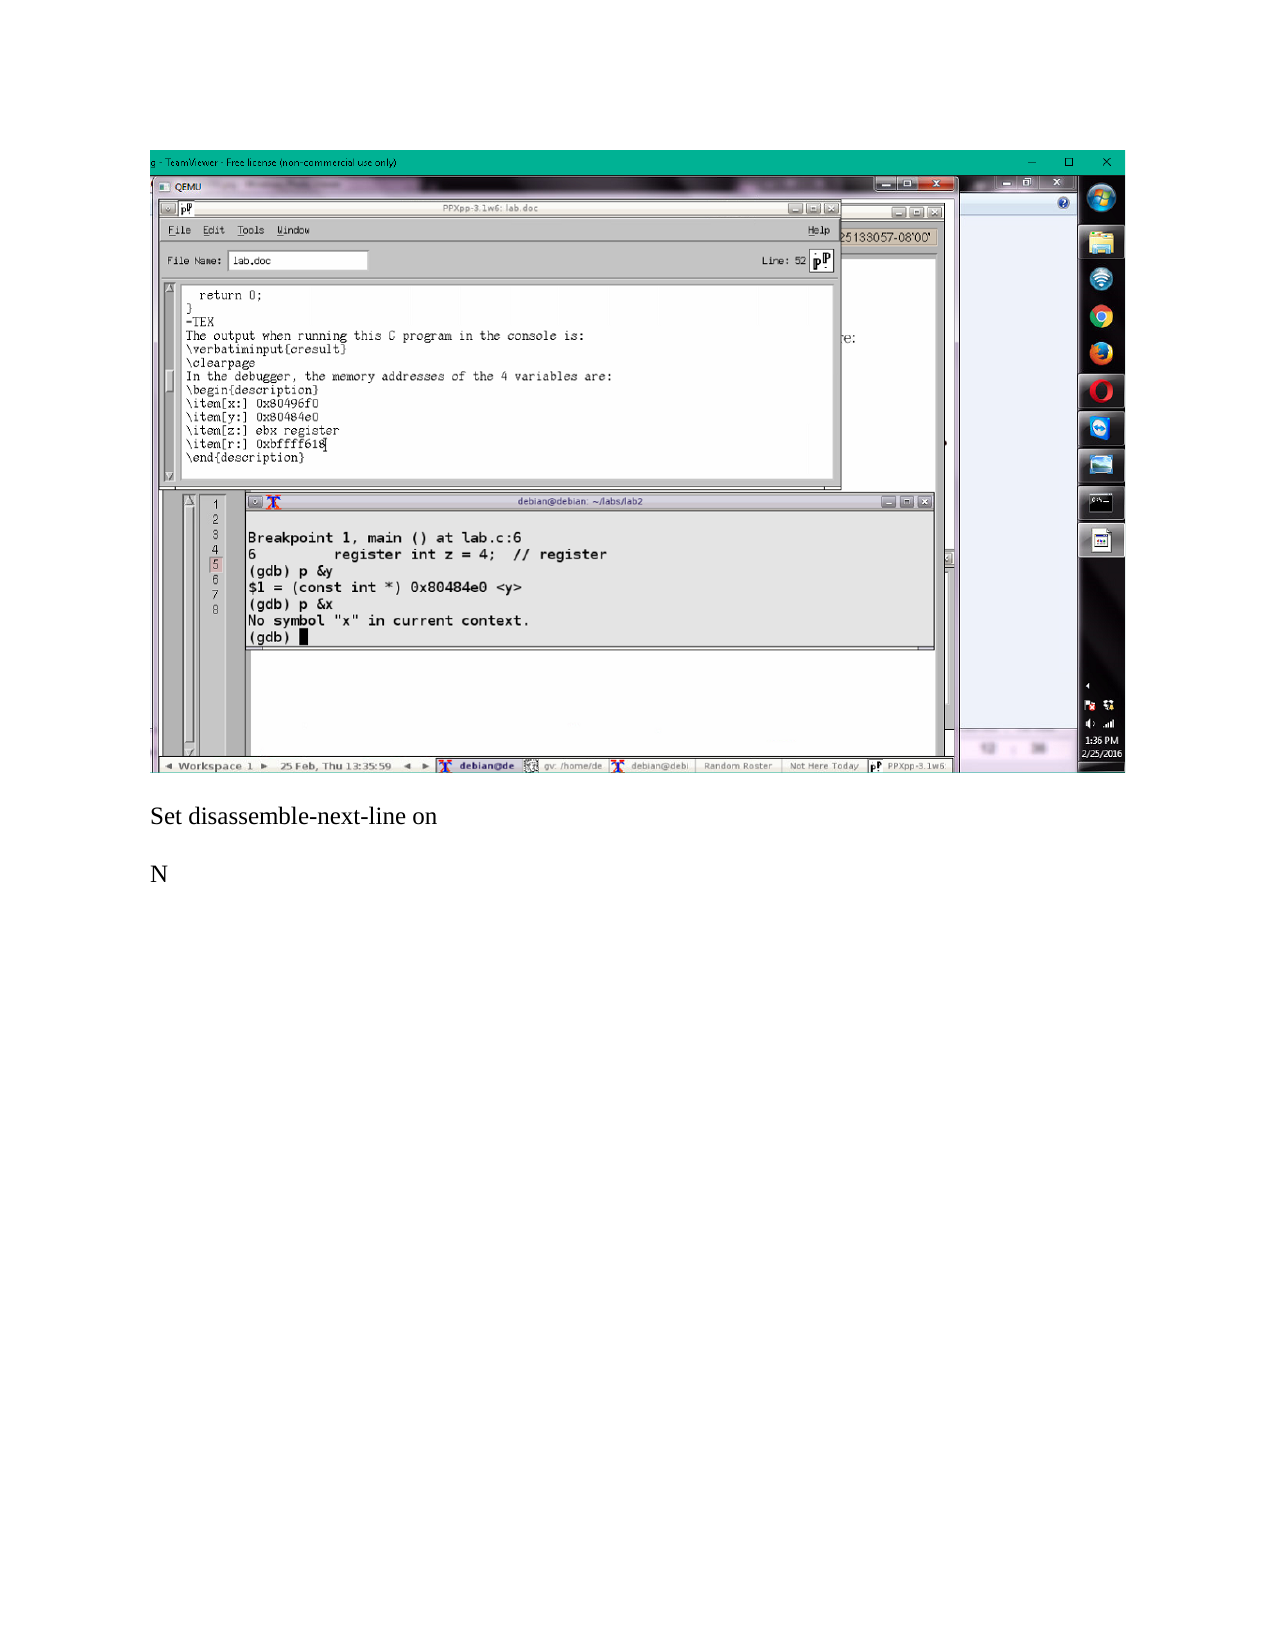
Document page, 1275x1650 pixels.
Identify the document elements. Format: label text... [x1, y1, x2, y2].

text N [150, 859, 1125, 887]
picture [150, 150, 1125, 773]
text Set disassemble-next-line on [150, 801, 1125, 830]
